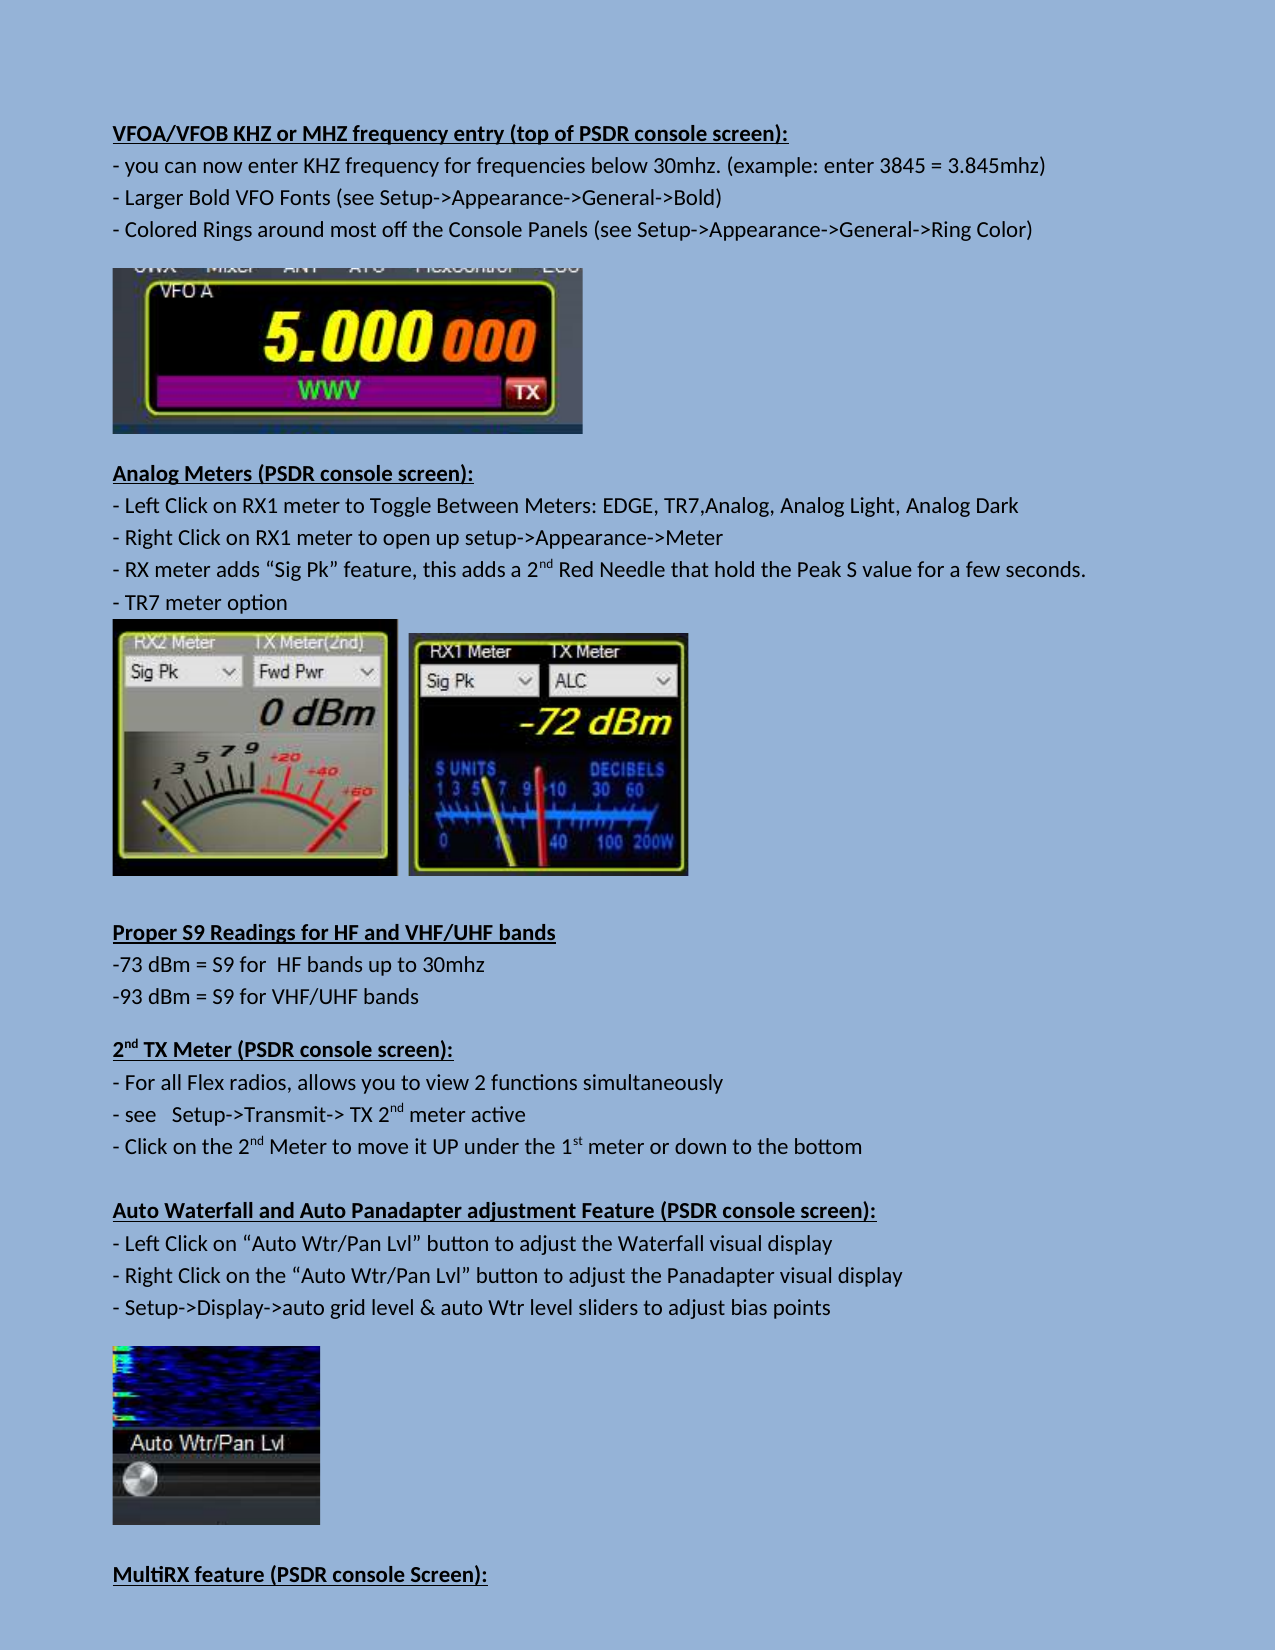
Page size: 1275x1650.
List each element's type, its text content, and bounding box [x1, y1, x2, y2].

picture [112, 268, 583, 434]
picture [112, 1346, 321, 1525]
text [112, 1346, 1162, 1588]
text Analog Meters (PSDR console screen): - Left Click on RX1 meter to Toggle Between Meters: EDGE, TR7,Analog, Analog Light, Analog Dark - Right Click on RX1 meter to open up setup->Appearance->Meter - RX meter adds “Sig Pk” feature, this adds a 2nd Red Needle that hold the Peak S value for a few seconds. - TR7 meter option Proper S9 Readings for HF and VHF/UHF bands -73 dBm = S9 for HF bands up to 30mhz -93 dBm = S9 for VHF/UHF bands [112, 459, 1162, 1011]
text 2nd TX Meter (PSDR console screen): - For all Flex radios, allows you to view 2 functions simultaneously - see Setup->Transmit-> TX 2nd meter active - Click on the 2nd Meter to move it UP under the 1st meter or down to the bottom Auto Waterfall and Auto Panadapter adjustment Feature (PSDR console screen): - Left Click on “Auto Wtr/Pan Lvl” button to adjust the Waterfall visual display - Right Click on the “Auto Wtr/Pan Lvl” button to adjust the Panadapter visual display - Setup->Display->auto grid level & auto Wtr level sliders to adjust bias points [112, 1036, 1162, 1321]
picture [408, 633, 689, 876]
text VFOA/VFOB KHZ or MHZ frequency entry (top of PSDR console screen): - you can now enter KHZ frequency for frequencies below 30mhz. (example: enter 3845 = 3.845mhz) - Larger Bold VFO Fonts (see Setup->Appearance->General->Bold) - Colored Rings around most off the Console Panels (see Setup->Appearance->General->Ring Color) [112, 119, 1162, 243]
picture [112, 619, 399, 876]
